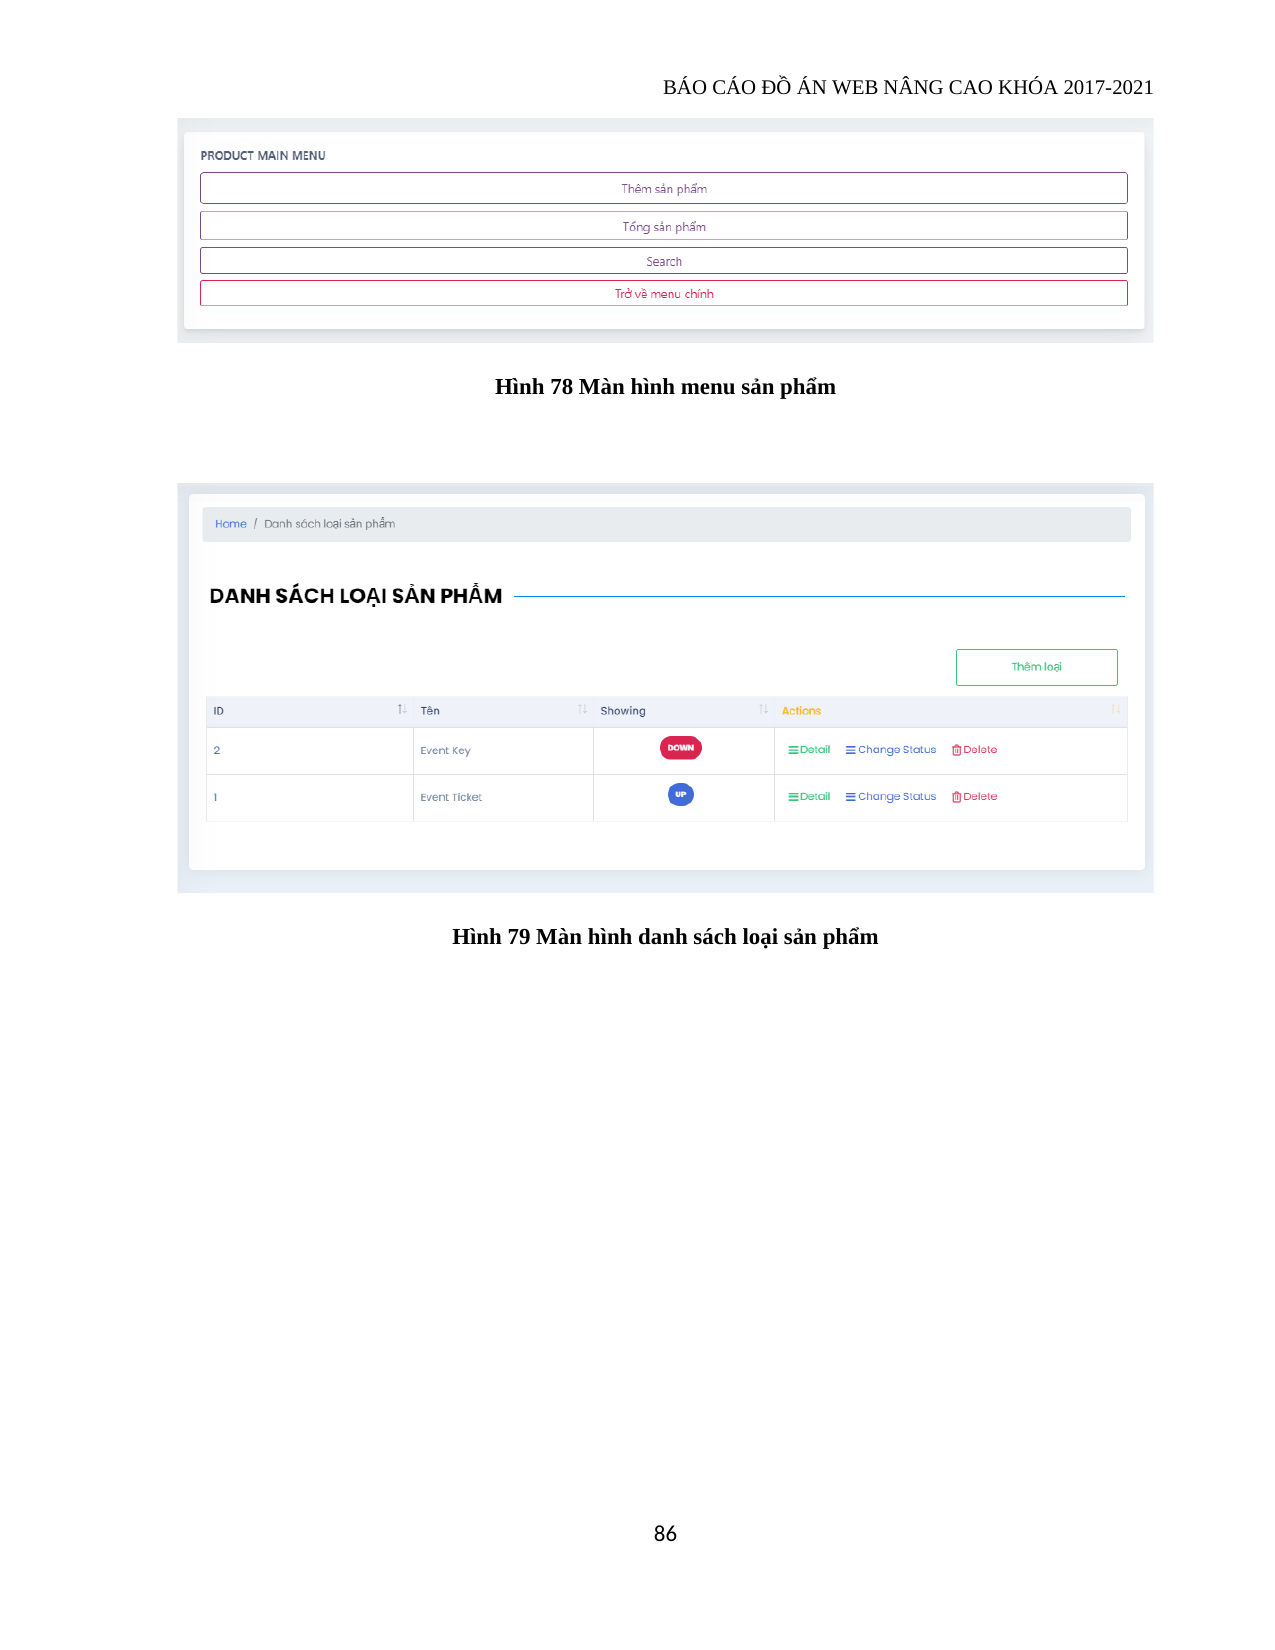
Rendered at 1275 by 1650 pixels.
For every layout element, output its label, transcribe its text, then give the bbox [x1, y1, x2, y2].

picture [177, 483, 1154, 893]
text Hình 79 Màn hình danh sách loại sản phẩm [177, 923, 1153, 949]
picture [177, 118, 1154, 343]
text Hình 78 Màn hình menu sản phẩm [177, 373, 1153, 400]
